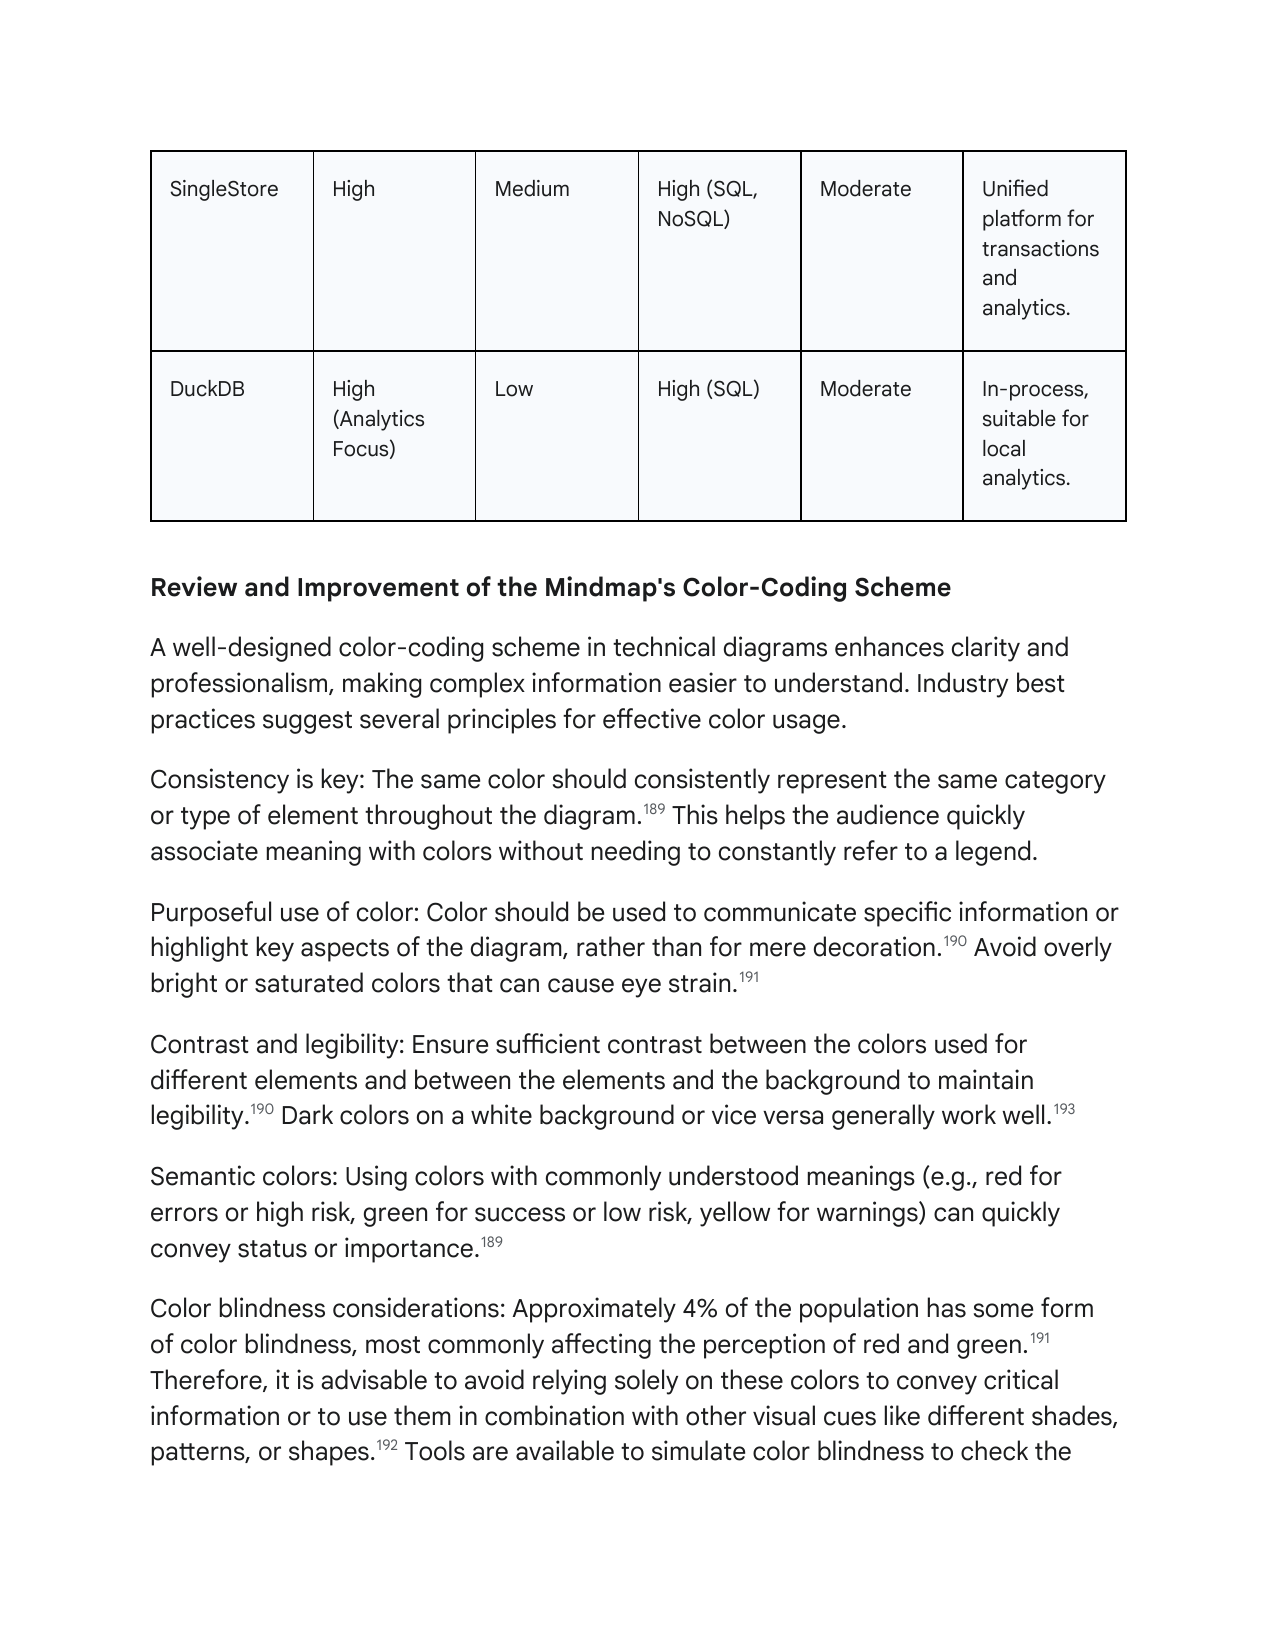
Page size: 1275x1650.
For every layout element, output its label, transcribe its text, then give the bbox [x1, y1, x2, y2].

table_cell SingleStore [152, 152, 313, 350]
text Semantic colors: Using colors with commonly understood meanings (e.g., red for errors or high risk, green for success or low risk, yellow for warnings) can quickly convey status or importance.189 [150, 1161, 1125, 1264]
text Review and Improvement of the Mindmap's Color-Coding Scheme [150, 572, 1125, 603]
text Purposeful use of color: Color should be used to communicate specific information or highlight key aspects of the diagram, rather than for mere decoration.190 Avoid overly bright or saturated colors that can cause eye strain.191 [150, 897, 1125, 1000]
table_cell Medium [476, 152, 638, 350]
text A well-designed color-coding scheme in technical diagrams enhances clarity and professionalism, making complex information easier to understand. Industry best practices suggest several principles for effective color usage. [150, 633, 1125, 735]
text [150, 1293, 1125, 1468]
table_cell In-process, suitable for local analytics. [964, 352, 1125, 520]
table_cell Unified platform for transactions and analytics. [964, 152, 1125, 350]
table_cell High (SQL) [639, 352, 800, 520]
table_cell Moderate [802, 152, 962, 350]
table_cell High (SQL, NoSQL) [639, 152, 800, 350]
table_cell High [314, 152, 475, 350]
text Consistency is key: The same color should consistently represent the same category or type of element throughout the diagram.189 This helps the audience quickly associate meaning with colors without needing to constantly refer to a legend. [150, 765, 1125, 868]
table_cell High (Analytics Focus) [314, 352, 475, 520]
table_cell DuckDB [152, 352, 313, 520]
table_cell Low [476, 352, 638, 520]
text Contrast and legibility: Ensure sufficient contrast between the colors used for different elements and between the elements and the background to maintain legibility.190 Dark colors on a white background or vice versa generally work well.193 [150, 1029, 1125, 1132]
table_cell Moderate [802, 352, 962, 520]
